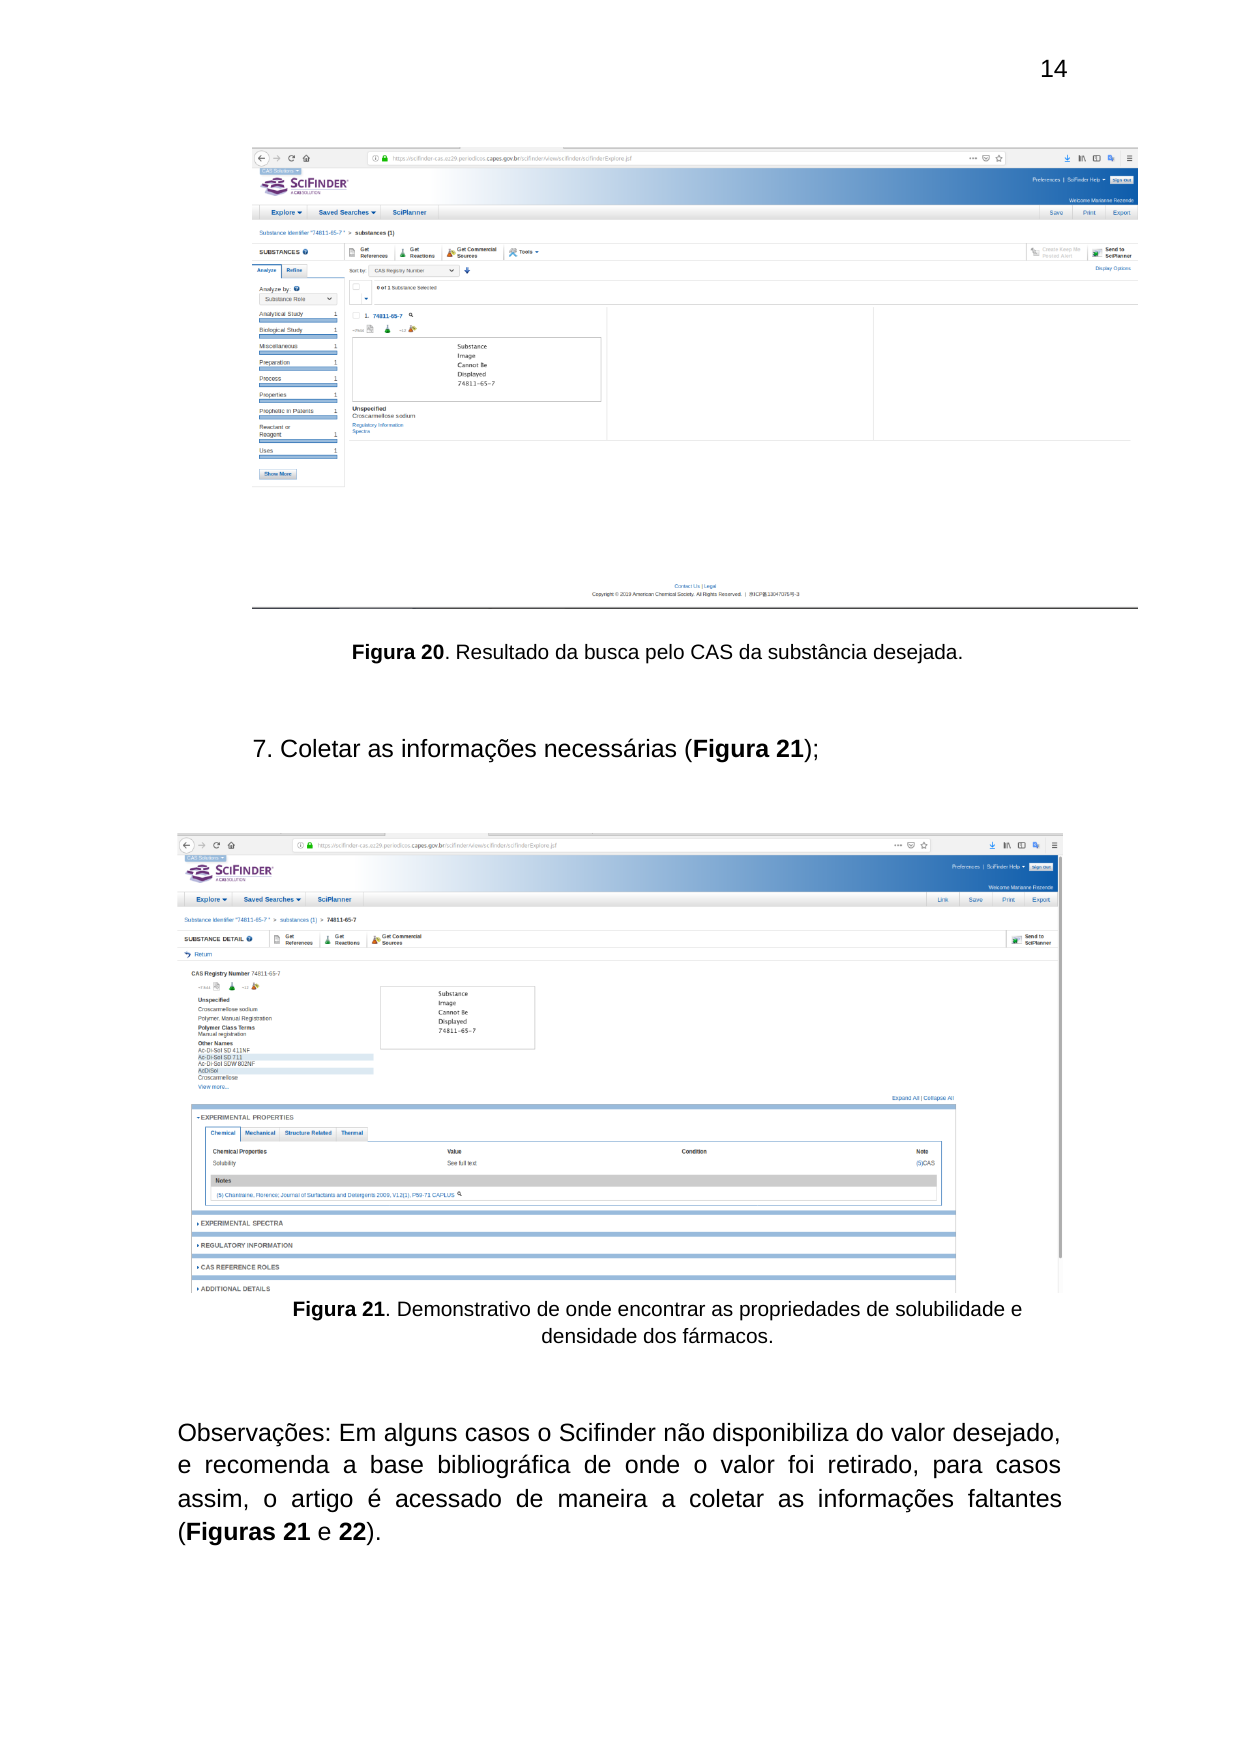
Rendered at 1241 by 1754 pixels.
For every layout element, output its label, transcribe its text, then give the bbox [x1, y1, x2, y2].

list Observações: Em alguns casos o Scifinder não disponibiliza do valor desejado, e recomenda a base bibliográfica de onde o valor foi retirado, para casos assim, o artigo é acessado de maneira a coletar as informações faltantes (Figuras 21 e 22). [177, 1417, 1063, 1545]
list Figura 21. Demonstrativo de onde encontrar as propriedades de solubilidade e densidade dos fármacos. [252, 1296, 1063, 1348]
list 7. Coletar as informações necessárias (Figura 21); [252, 734, 1063, 763]
list Figura 20. Resultado da busca pelo CAS da substância desejada. [252, 640, 1063, 664]
picture [252, 147, 1138, 609]
picture [177, 833, 1063, 1293]
